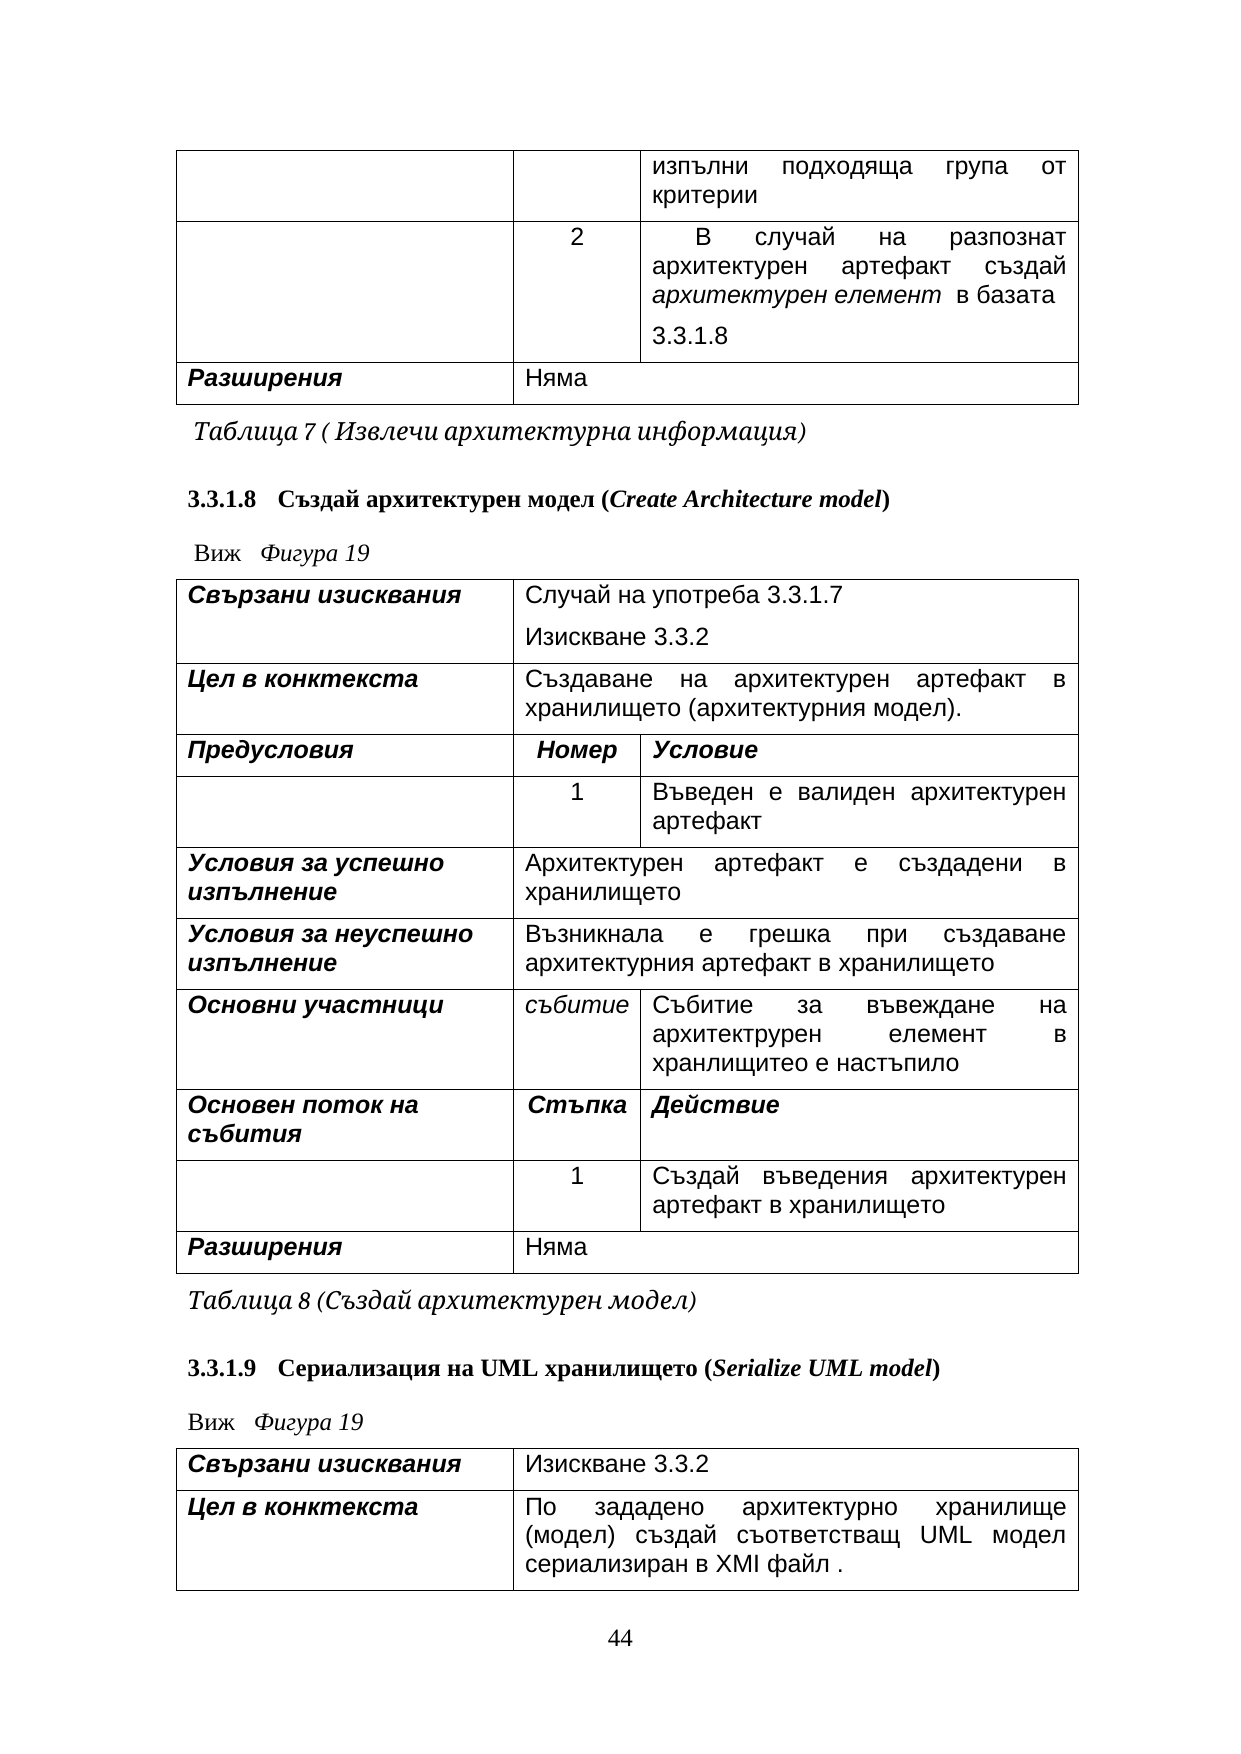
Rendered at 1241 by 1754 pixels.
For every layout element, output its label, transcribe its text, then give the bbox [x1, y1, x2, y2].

table_header Свързани изисквания [177, 1449, 513, 1490]
table_cell Архитектурен артефакт е създадени в хранилището [514, 848, 1078, 918]
table_header Изискване 3.3.2 [514, 1449, 1078, 1490]
table_cell Действие [641, 1090, 1078, 1160]
table_cell 2 [514, 222, 640, 362]
subtitle Създай архитектурен модел (Create Architecture model) [187, 484, 1053, 513]
table_cell Възникнала е грешка при създаване архитектурния артефакт в хранилището [514, 919, 1078, 989]
table_cell 1 [514, 151, 640, 221]
table_cell [177, 151, 513, 221]
table_cell Основни участници [177, 990, 513, 1089]
table_cell Разширения [177, 1232, 513, 1273]
table_cell [177, 222, 513, 362]
table_cell [177, 1161, 513, 1231]
table_cell Условия за неуспешно изпълнение [177, 919, 513, 989]
table_cell Цел в конктекста [177, 1491, 513, 1590]
table_cell [177, 777, 513, 847]
table_cell Създаване на архитектурен артефакт в хранилището (архитектурния модел). [514, 664, 1078, 734]
table_header Случай на употреба 3.3.1.7 Изискване 3.3.2 [514, 580, 1078, 663]
table_cell Създай въведения архитектурен артефакт в хранилището [641, 1161, 1078, 1231]
table_cell Събитие за въвеждане на архитектрурен елемент в хранлищитео е настъпило [641, 990, 1078, 1089]
table_cell Цел в конктекста [177, 664, 513, 734]
text Виж Фигура 19 [187, 1407, 1053, 1436]
table_cell Въведен е валиден архитектурен артефакт [641, 777, 1078, 847]
table_cell Номер [514, 735, 640, 776]
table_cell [641, 151, 1078, 221]
table_cell Предусловия [177, 735, 513, 776]
table_cell Разширения [177, 363, 513, 404]
text Таблица 7 ( Извлечи архитектурна информация) [187, 418, 1053, 447]
text Таблица 8 (Създай архитектурен модел) [187, 1287, 1053, 1316]
table_cell Няма [514, 363, 1078, 404]
table_cell Основен поток на събития [177, 1090, 513, 1160]
table_cell Условия за успешно изпълнение [177, 848, 513, 918]
table_cell събитие [514, 990, 640, 1089]
table_cell Условие [641, 735, 1078, 776]
table_cell В случай на разпознат архитектурен артефакт създай архитектурен елемент в базата 3.3.1.8 [641, 222, 1078, 362]
table_cell Стъпка [514, 1090, 640, 1160]
text Виж Фигура 19 [187, 538, 1053, 567]
table_header Свързани изисквания [177, 580, 513, 663]
table_cell Няма [514, 1232, 1078, 1273]
table_cell По зададено архитектурно хранилище (модел) създай съответстващ UML модел сериализиран в XMI файл . [514, 1491, 1078, 1590]
subtitle Сериализация на UML хранилището (Serialize UML model) [187, 1353, 1053, 1382]
table_cell 1 [514, 777, 640, 847]
table_cell 1 [514, 1161, 640, 1231]
